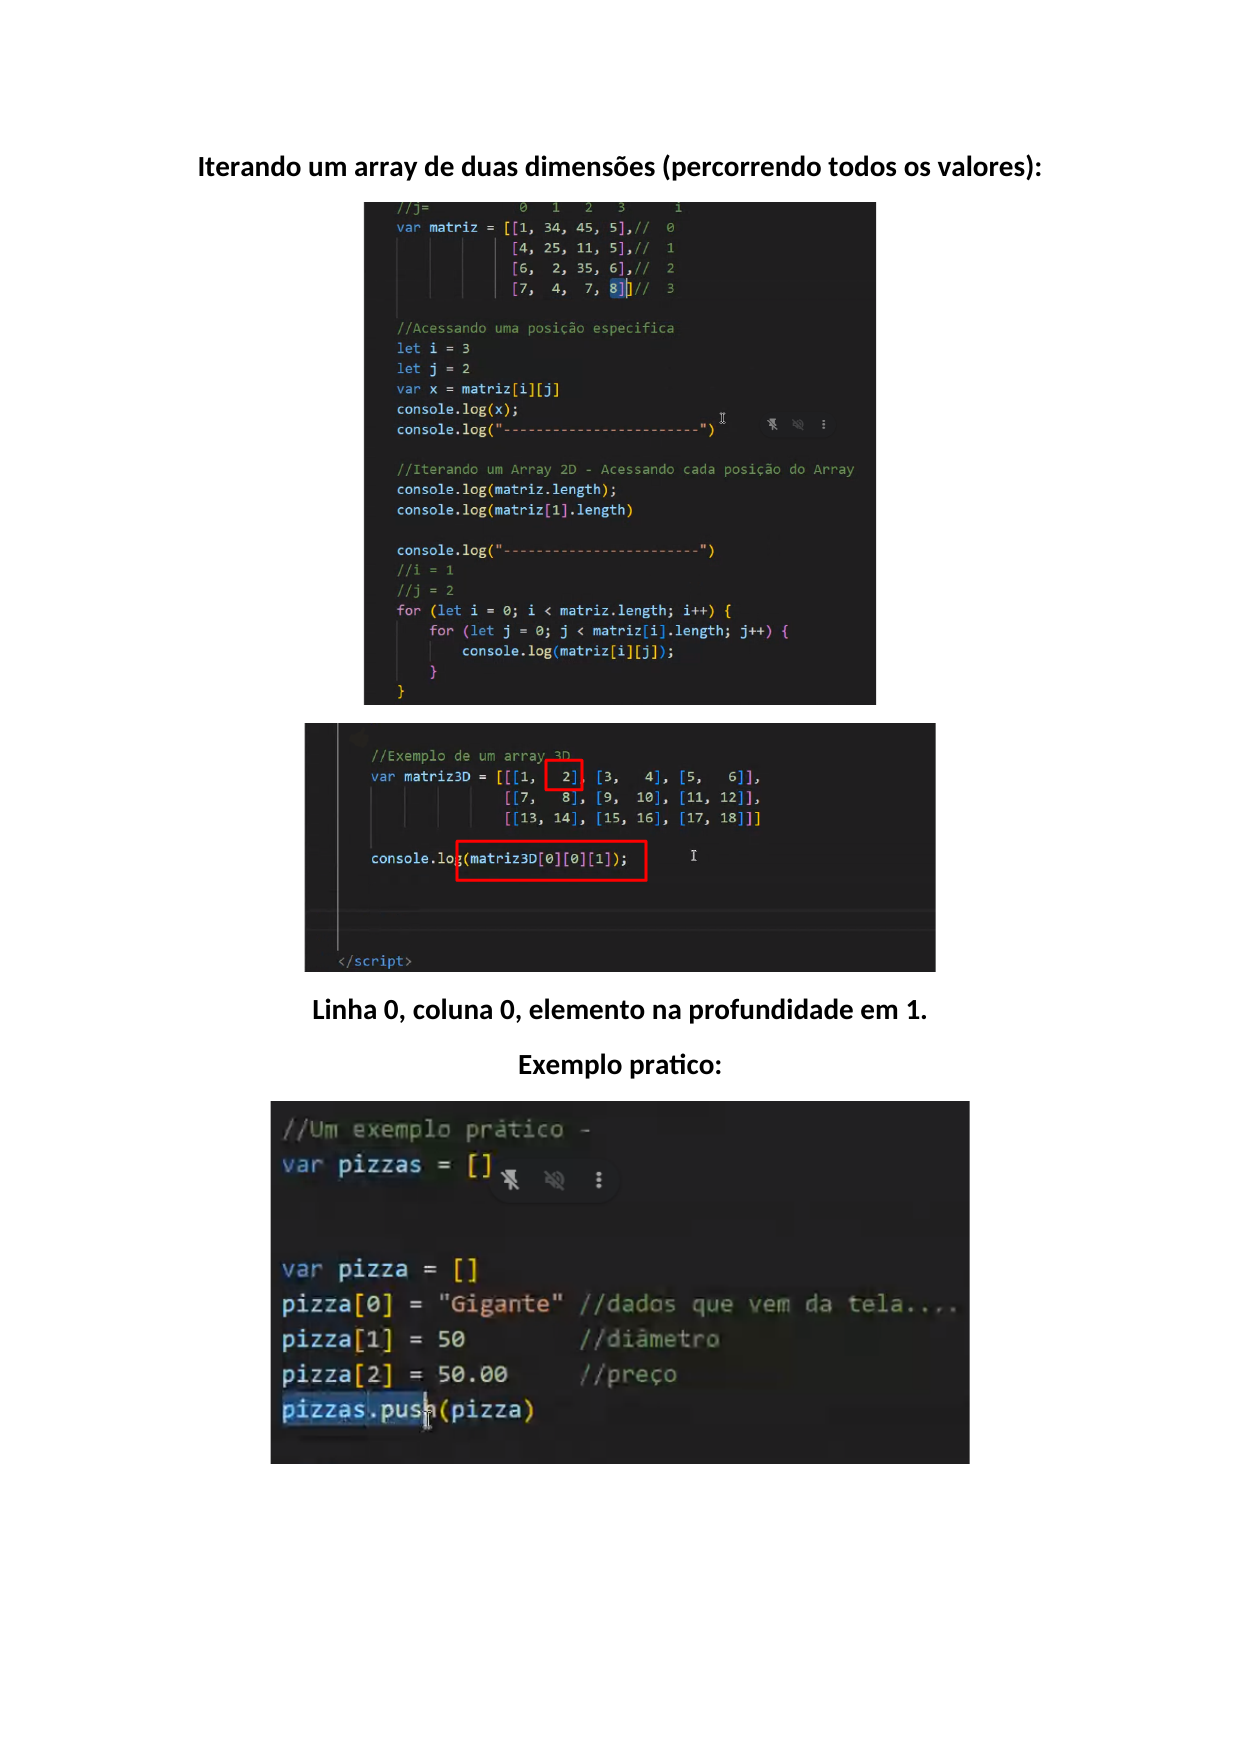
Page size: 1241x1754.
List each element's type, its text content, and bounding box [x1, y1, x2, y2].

picture [304, 723, 936, 972]
picture [270, 1101, 970, 1464]
text Exemplo pratico: [177, 1046, 1063, 1081]
picture [363, 202, 877, 705]
text Iterando um array de duas dimensões (percorrendo todos os valores): [177, 148, 1063, 183]
text Linha 0, coluna 0, elemento na profundidade em 1. [177, 991, 1063, 1026]
